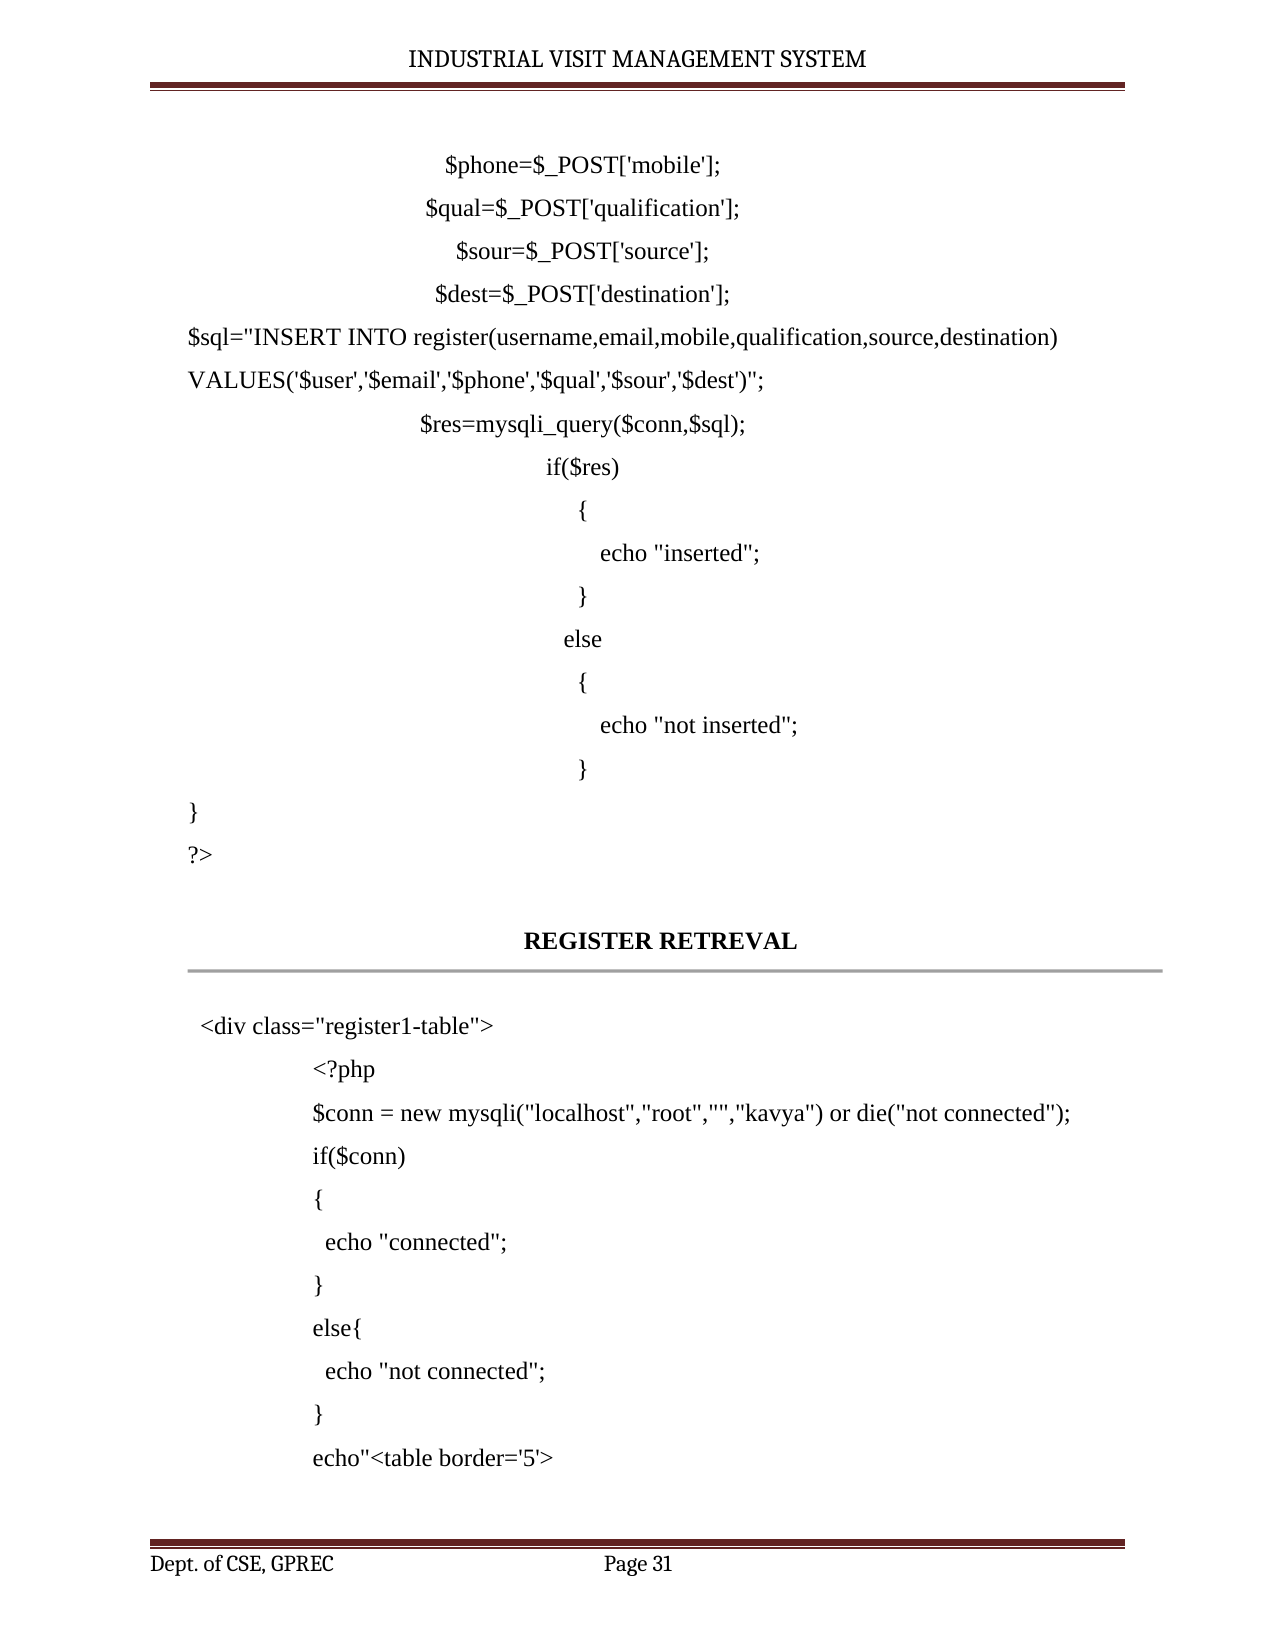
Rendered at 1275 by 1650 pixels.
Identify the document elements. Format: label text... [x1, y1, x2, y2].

text $sql="INSERT INTO register(username,email,mobile,qualification,source,destination) VALUES('$user','$email','$phone','$qual','$sour','$dest')"; [187, 322, 1125, 394]
text ?> [187, 840, 1125, 869]
text <?php [187, 1054, 1125, 1083]
text echo"<table border='5'> [187, 1443, 1125, 1471]
text } [187, 581, 1125, 610]
text <div class="register1-table"> [187, 1011, 1125, 1040]
text else [187, 624, 1125, 653]
text { [187, 495, 1125, 524]
text $sour=$_POST['source']; [187, 236, 1125, 265]
text if($res) [187, 452, 1125, 481]
text echo "not inserted"; [187, 711, 1125, 739]
text echo "inserted"; [187, 538, 1125, 567]
text } [187, 1399, 1125, 1428]
text REGISTER RETREVAL [187, 926, 1125, 955]
text if($conn) [187, 1141, 1125, 1169]
text else{ [187, 1313, 1125, 1342]
text $res=mysqli_query($conn,$sql); [187, 409, 1125, 437]
text echo "not connected"; [187, 1356, 1125, 1385]
text $qual=$_POST['qualification']; [187, 193, 1125, 222]
text $phone=$_POST['mobile']; [187, 150, 1125, 179]
text } [187, 754, 1125, 782]
text } [187, 1270, 1125, 1299]
text { [187, 1184, 1125, 1213]
text echo "connected"; [187, 1227, 1125, 1256]
text $conn = new mysqli("localhost","root","","kavya") or die("not connected"); [187, 1098, 1125, 1126]
text $dest=$_POST['destination']; [187, 279, 1125, 308]
text { [187, 667, 1125, 696]
text } [187, 797, 1125, 826]
